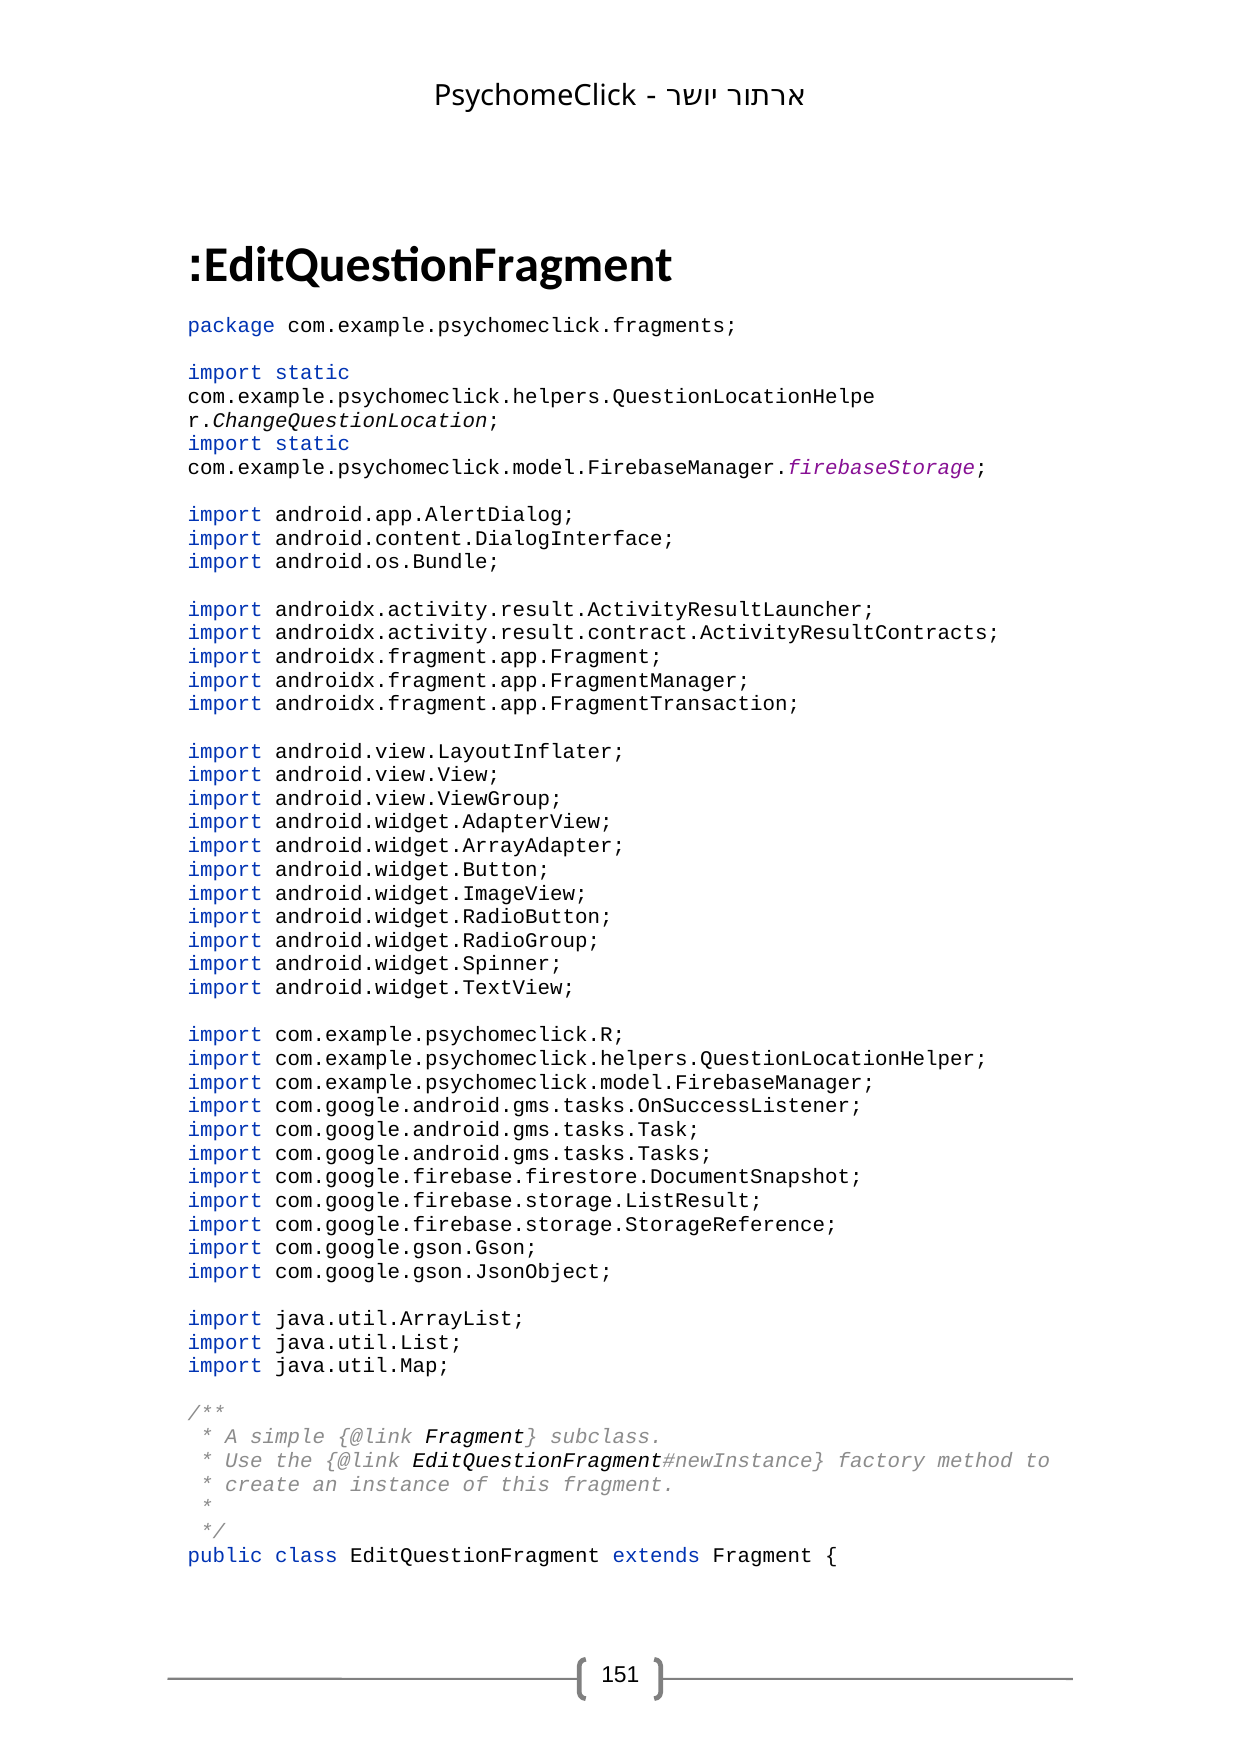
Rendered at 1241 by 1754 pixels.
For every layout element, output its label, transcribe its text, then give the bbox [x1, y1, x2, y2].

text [187, 315, 1053, 1592]
text EditQuestionFragment: [187, 232, 1053, 293]
